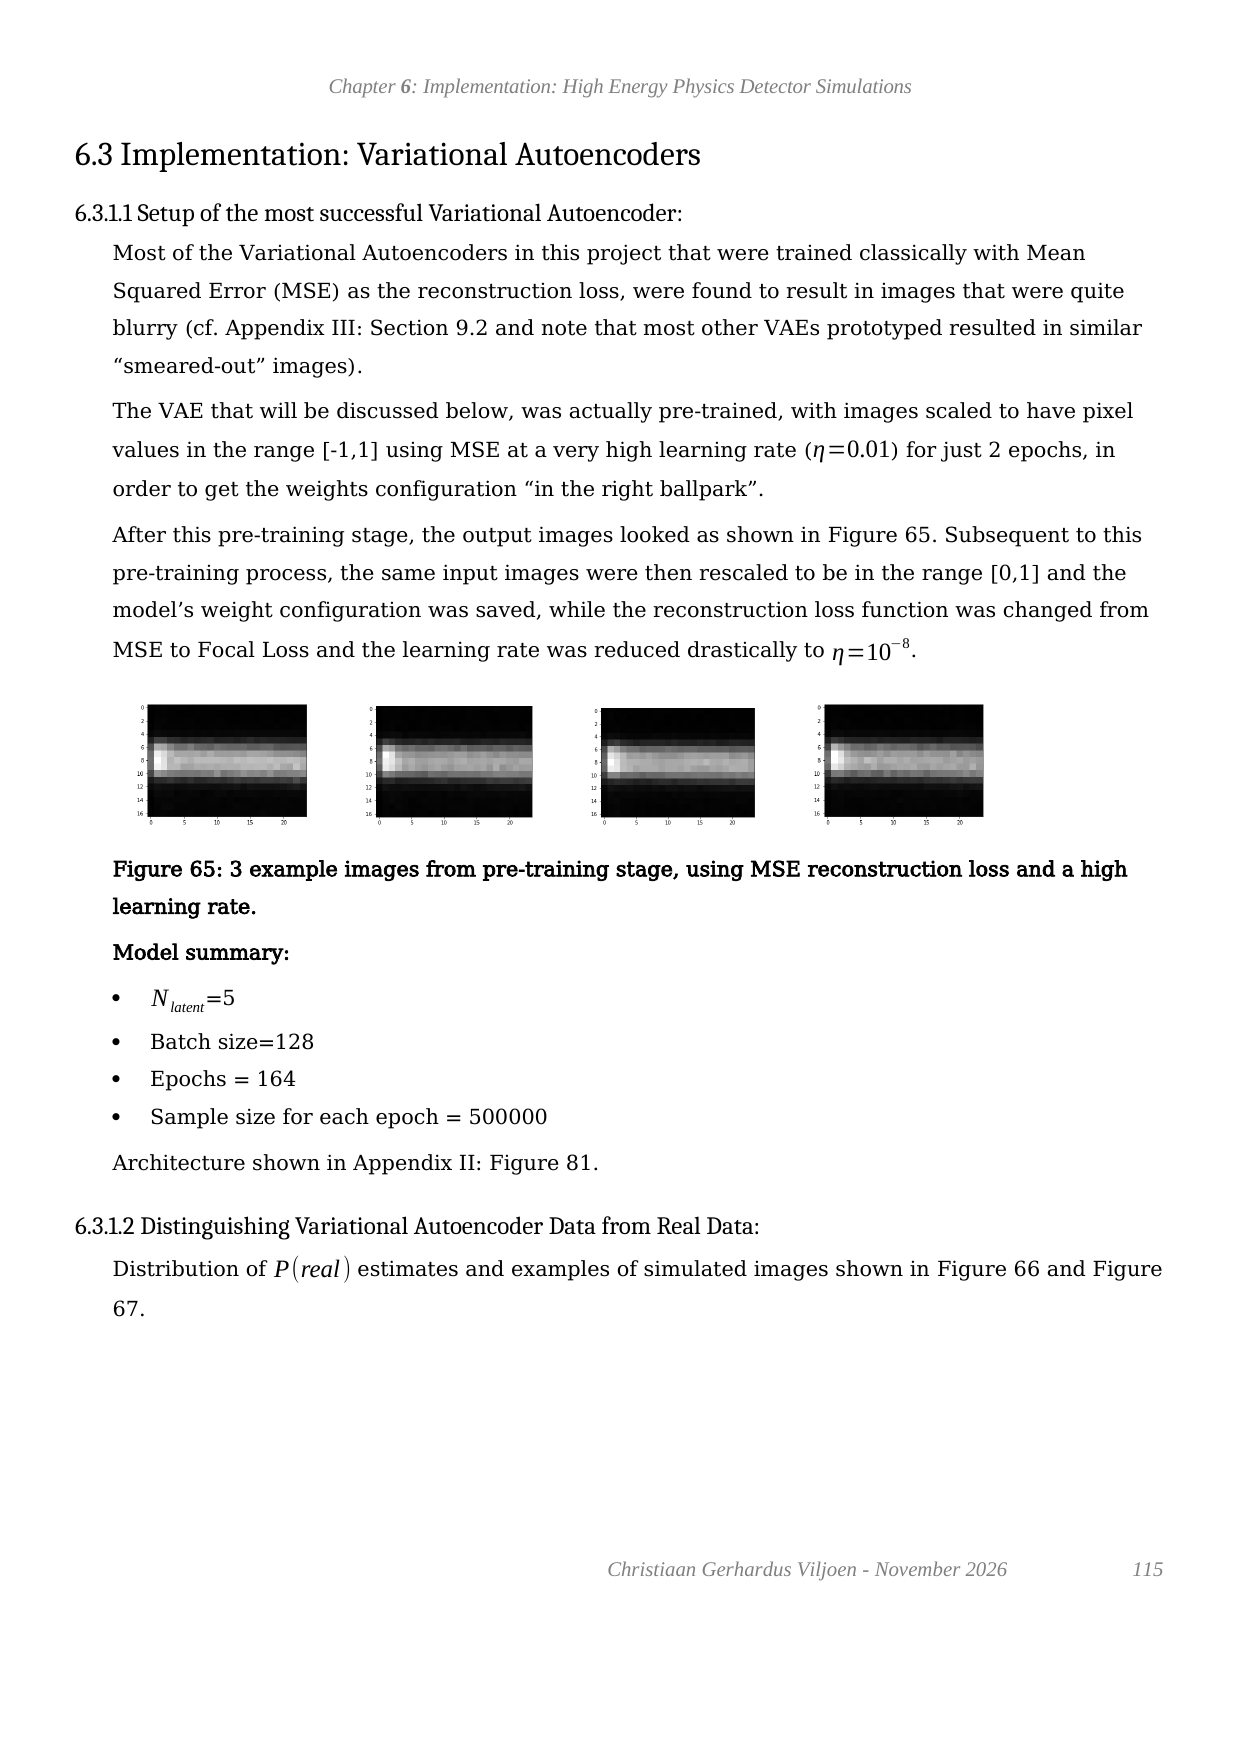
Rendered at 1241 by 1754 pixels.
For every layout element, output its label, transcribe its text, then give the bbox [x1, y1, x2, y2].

text The VAE that will be discussed below, was actually pre-trained, with images scaled to have pixel values in the range [-1,1] using MSE at a very high learning rate () for just 2 epochs, in order to get the weights configuration “in the right ballpark”. [112, 398, 1165, 501]
text After this pre-training stage, the output images looked as shown in Figure 65. Subsequent to this pre-training process, the same input images were then rescaled to be in the range [0,1] and the model’s weight configuration was saved, while the reconstruction loss function was changed from MSE to Focal Loss and the learning rate was reduced drastically to . [112, 522, 1165, 665]
picture [567, 691, 783, 835]
picture [789, 686, 1012, 835]
list Batch size=128 [112, 1029, 1165, 1054]
text Most of the Variational Autoencoders in this project that were trained classically with Mean Squared Error (MSE) as the reconstruction loss, were found to result in images that were quite blurry (cf. Appendix III: Section 9.2 and note that most other VAEs prototyped resulted in similar “smeared-out” images). [112, 240, 1165, 377]
list Sample size for each epoch = 500000 [112, 1104, 1165, 1129]
text Figure 65: 3 example images from pre-training stage, using MSE reconstruction loss and a high learning rate. [112, 856, 1165, 918]
list Epochs = 164 [112, 1066, 1165, 1091]
subtitle Setup of the most successful Variational Autoencoder: [75, 199, 1165, 227]
subtitle Distinguishing Variational Autoencoder Data from Real Data: [75, 1212, 1165, 1241]
list =5 [112, 985, 1165, 1016]
subtitle Implementation: Variational Autoencoders [75, 135, 1165, 174]
picture [342, 688, 561, 835]
text Distribution of estimates and examples of simulated images shown in Figure 63 and Figure 64. [112, 1253, 1165, 1321]
text Model summary: [112, 939, 1165, 964]
picture [112, 686, 336, 835]
